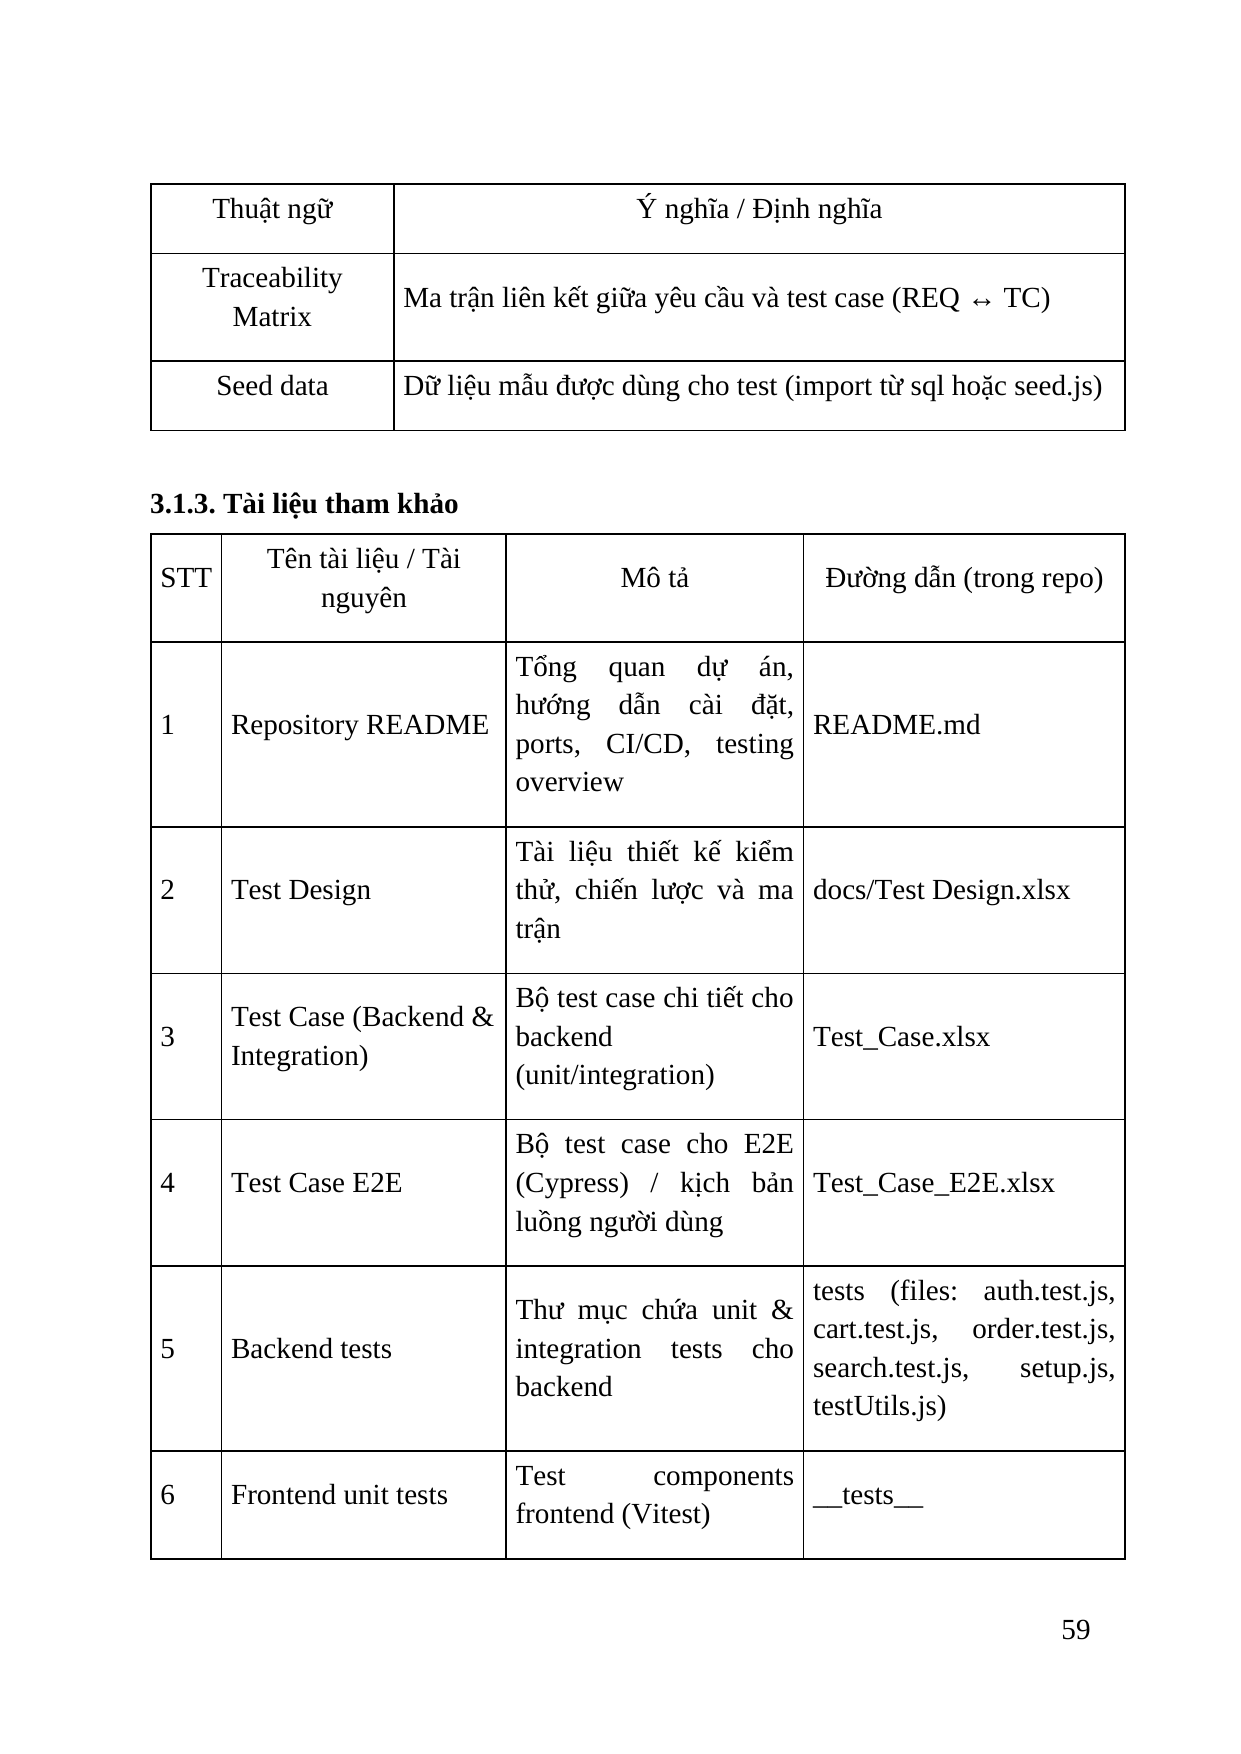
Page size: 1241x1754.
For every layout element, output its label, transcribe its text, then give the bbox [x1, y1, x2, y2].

table_cell Bộ test case cho E2E (Cypress) / kịch bản luồng người dùng [507, 1120, 803, 1265]
table_cell Backend tests [222, 1267, 505, 1450]
table_cell Test Design [222, 828, 505, 972]
subtitle 3.1.3. Tài liệu tham khảo [150, 486, 1090, 520]
table_header Thuật ngữ [152, 185, 393, 253]
table_header Mô tả [507, 535, 803, 641]
table_cell Test Case (Backend & Integration) [222, 974, 505, 1119]
table_header STT [152, 535, 221, 641]
table_cell Tài liệu thiết kế kiểm thử, chiến lược và ma trận [507, 828, 803, 972]
table_cell Test_Case.xlsx [804, 974, 1124, 1119]
table_cell 3 [152, 974, 221, 1119]
table_header Đường dẫn (trong repo) [804, 535, 1124, 641]
table_cell 4 [152, 1120, 221, 1265]
table_cell 2 [152, 828, 221, 972]
table_cell tests (files: auth.test.js, cart.test.js, order.test.js, search.test.js, setup.js, testUtils.js) [804, 1267, 1124, 1450]
table_cell Repository README [222, 643, 505, 826]
table_header Ý nghĩa / Định nghĩa [395, 185, 1124, 253]
table_cell Tổng quan dự án, hướng dẫn cài đặt, ports, CI/CD, testing overview [507, 643, 803, 826]
table_cell 6 [152, 1452, 221, 1558]
table_cell Dữ liệu mẫu được dùng cho test (import từ sql hoặc seed.js) [395, 362, 1124, 430]
table_cell Seed data [152, 362, 393, 430]
table_cell __tests__ [804, 1452, 1124, 1558]
table_cell Test_Case_E2E.xlsx [804, 1120, 1124, 1265]
table_cell README.md [804, 643, 1124, 826]
table_cell 1 [152, 643, 221, 826]
table_cell Test Case E2E [222, 1120, 505, 1265]
table_cell Bộ test case chi tiết cho backend (unit/integration) [507, 974, 803, 1119]
table_cell Frontend unit tests [222, 1452, 505, 1558]
table_cell Thư mục chứa unit & integration tests cho backend [507, 1267, 803, 1450]
table_cell Traceability Matrix [152, 254, 393, 360]
table_cell 5 [152, 1267, 221, 1450]
table_cell Test components frontend (Vitest) [507, 1452, 803, 1558]
table_cell Ma trận liên kết giữa yêu cầu và test case (REQ ↔ TC) [395, 254, 1124, 360]
table_cell docs/Test Design.xlsx [804, 828, 1124, 972]
table_header Tên tài liệu / Tài nguyên [222, 535, 505, 641]
